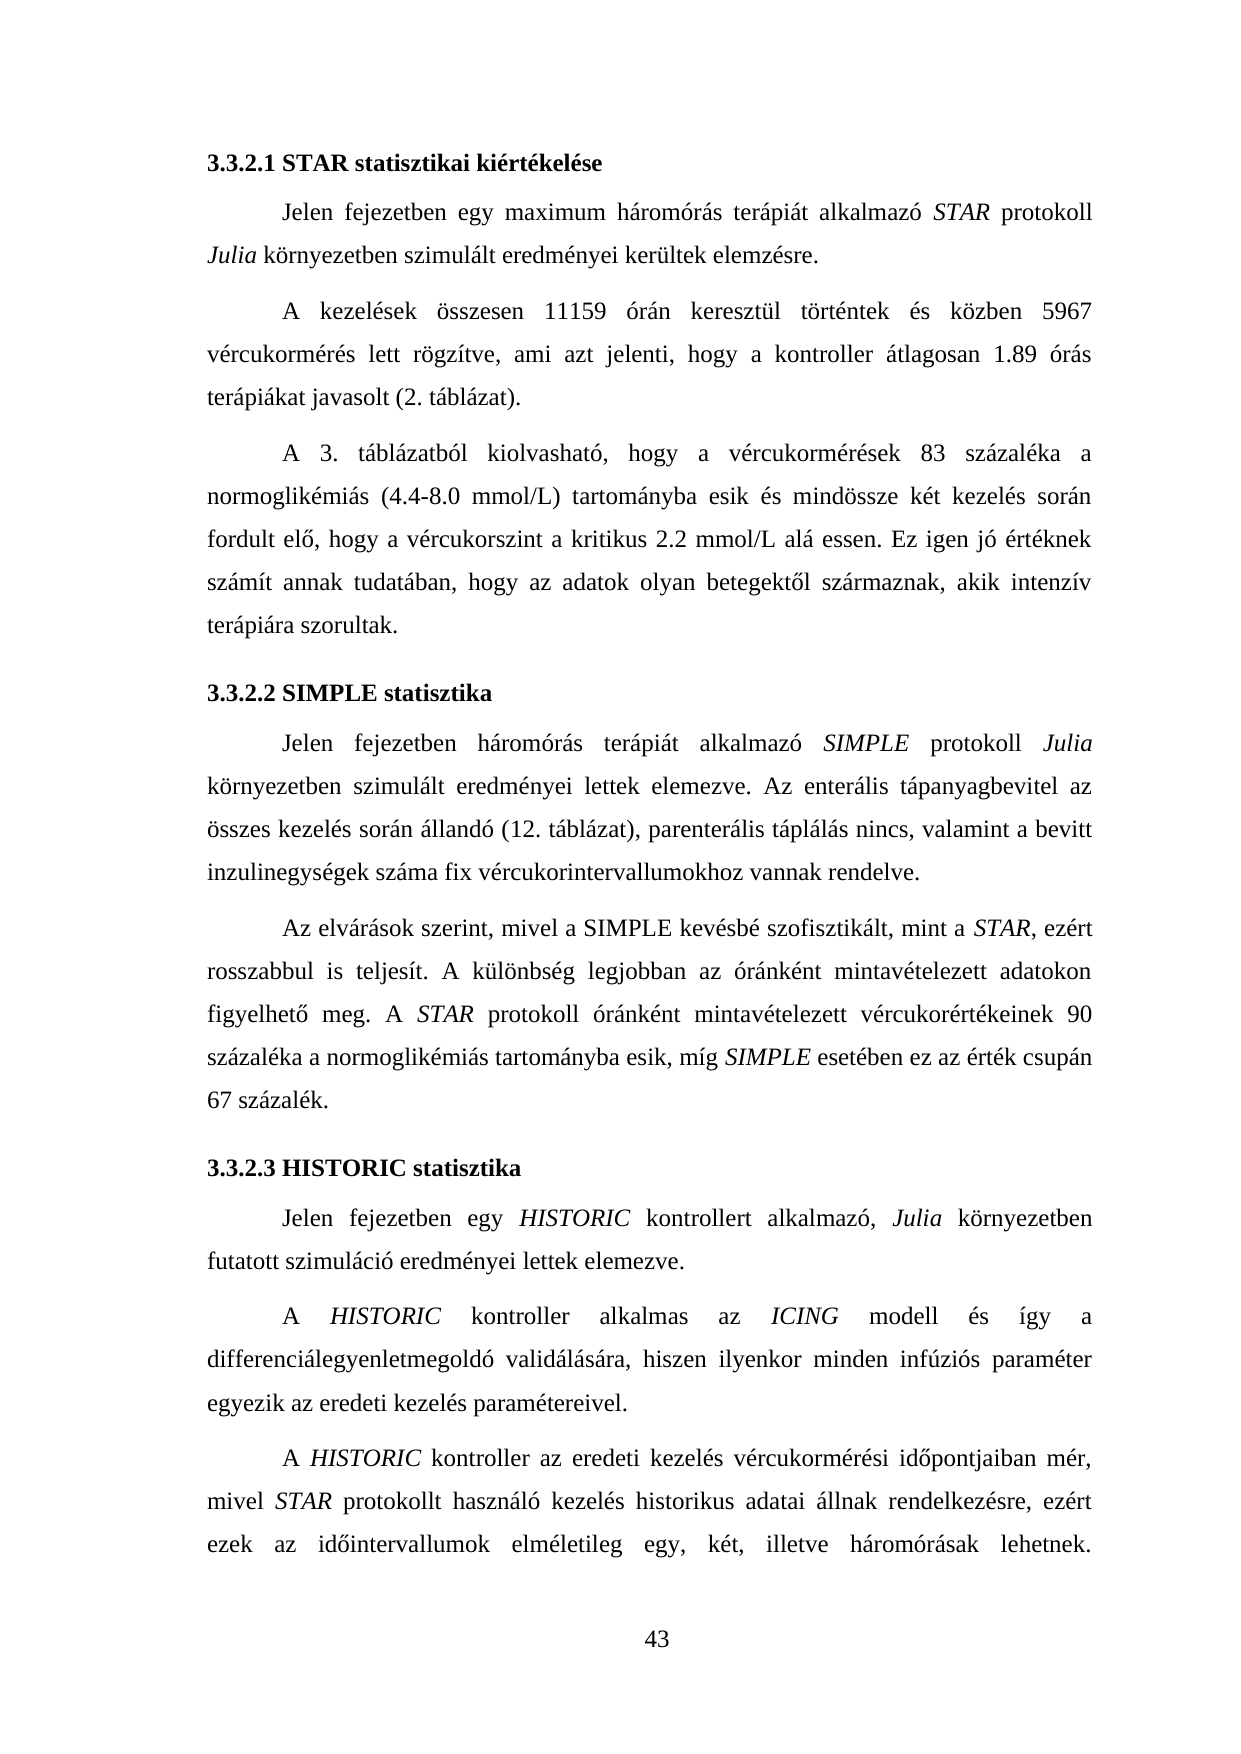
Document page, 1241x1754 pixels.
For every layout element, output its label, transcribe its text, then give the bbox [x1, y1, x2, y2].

text Az elvárások szerint, mivel a SIMPLE kevésbé szofisztikált, mint a STAR, ezért rosszabbul is teljesít. A különbség legjobban az óránként mintavételezett adatokon figyelhető meg. A STAR protokoll óránként mintavételezett vércukorértékeinek 90 százaléka a normoglikémiás tartományba esik, míg SIMPLE esetében ez az érték csupán 67 százalék. [207, 913, 1092, 1114]
subtitle HISTORIC statisztika [207, 1153, 1092, 1182]
text A kezelések összesen 11159 órán keresztül történtek és közben 5967 vércukormérés lett rögzítve, ami azt jelenti, hogy a kontroller átlagosan 1.89 órás terápiákat javasolt (2. táblázat). [207, 296, 1092, 411]
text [207, 1443, 1092, 1558]
text A 3. táblázatból kiolvasható, hogy a vércukormérések 83 százaléka a normoglikémiás (4.4-8.0 mmol/L) tartományba esik és mindössze két kezelés során fordult elő, hogy a vércukorszint a kritikus 2.2 mmol/L alá essen. Ez igen jó értéknek számít annak tudatában, hogy az adatok olyan betegektől származnak, akik intenzív terápiára szorultak. [207, 438, 1092, 639]
subtitle STAR statisztikai kiértékelése [207, 148, 1092, 176]
text A HISTORIC kontroller alkalmas az ICING modell és így a differenciálegyenletmegoldó validálására, hiszen ilyenkor minden infúziós paraméter egyezik az eredeti kezelés paramétereivel. [207, 1301, 1092, 1416]
text Jelen fejezetben háromórás terápiát alkalmazó SIMPLE protokoll Julia környezetben szimulált eredményei lettek elemezve. Az enterális tápanyagbevitel az összes kezelés során állandó (12. táblázat), parenterális táplálás nincs, valamint a bevitt inzulinegységek száma fix vércukorintervallumokhoz vannak rendelve. [207, 728, 1092, 886]
text Jelen fejezetben egy maximum háromórás terápiát alkalmazó STAR protokoll Julia környezetben szimulált eredményei kerültek elemzésre. [207, 197, 1092, 269]
subtitle SIMPLE statisztika [207, 678, 1092, 707]
text Jelen fejezetben egy HISTORIC kontrollert alkalmazó, Julia környezetben futatott szimuláció eredményei lettek elemezve. [207, 1203, 1092, 1274]
